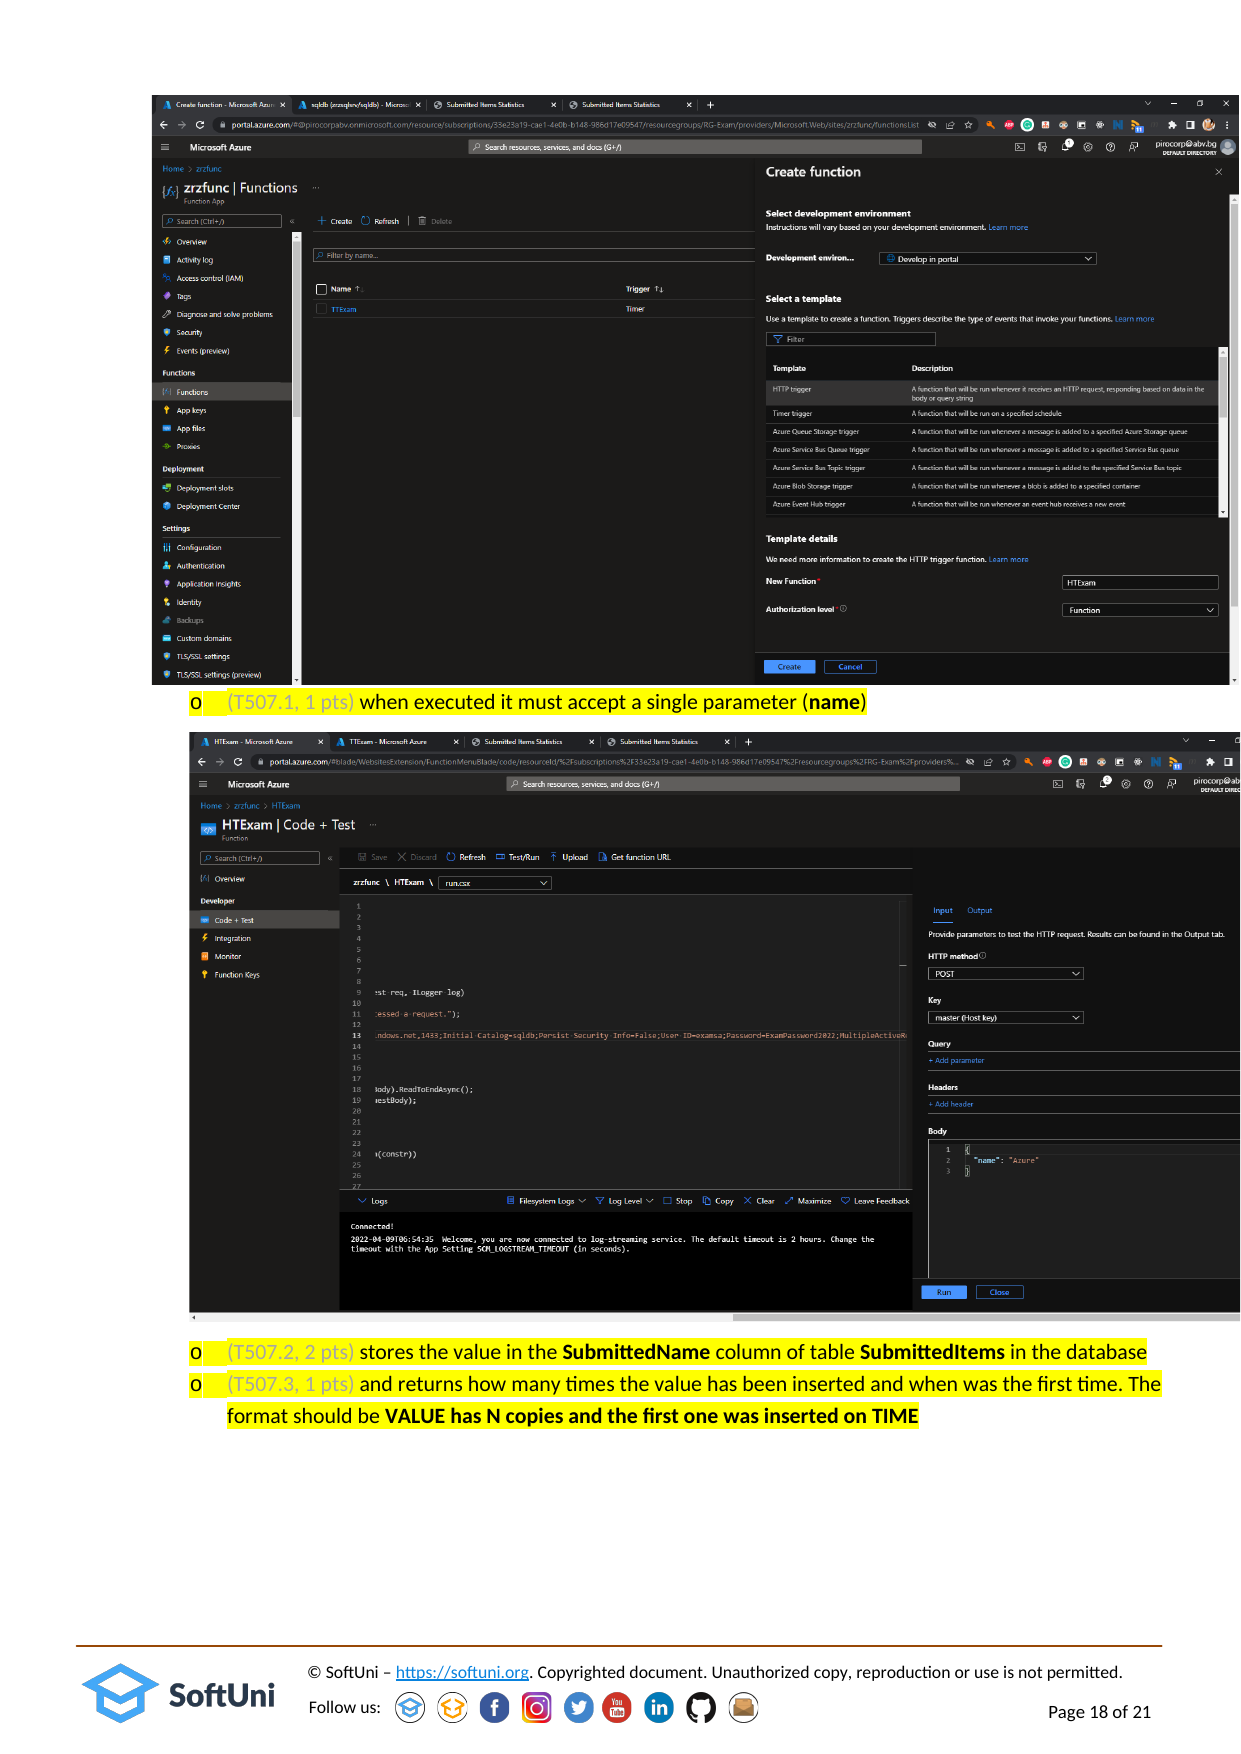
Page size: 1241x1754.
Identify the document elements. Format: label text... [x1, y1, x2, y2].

picture [665, 1714, 674, 1723]
picture [602, 1692, 632, 1723]
picture [151, 95, 1239, 685]
picture [479, 1692, 510, 1723]
picture [395, 1692, 425, 1723]
picture [75, 1658, 281, 1729]
picture [437, 1692, 468, 1723]
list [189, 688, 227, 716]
picture [665, 1692, 674, 1701]
picture [644, 1692, 653, 1701]
list (T507.3, 1 pts) and returns how many times the value has been inserted and when was the first time. The format should be VALUE has N copies and the first one was inserted on TIME [189, 1370, 1163, 1429]
picture [522, 1692, 552, 1723]
picture [658, 1705, 667, 1714]
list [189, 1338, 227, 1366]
picture [189, 732, 1241, 1322]
picture [728, 1692, 759, 1723]
picture [564, 1692, 594, 1723]
list (T507.1, 1 pts) when executed it must accept a single parameter (name) [227, 688, 1163, 716]
list (T507.2, 2 pts) stores the value in the SubmittedName column of table SubmittedItems in the database [227, 1338, 1163, 1366]
picture [644, 1714, 653, 1723]
picture [686, 1692, 716, 1723]
